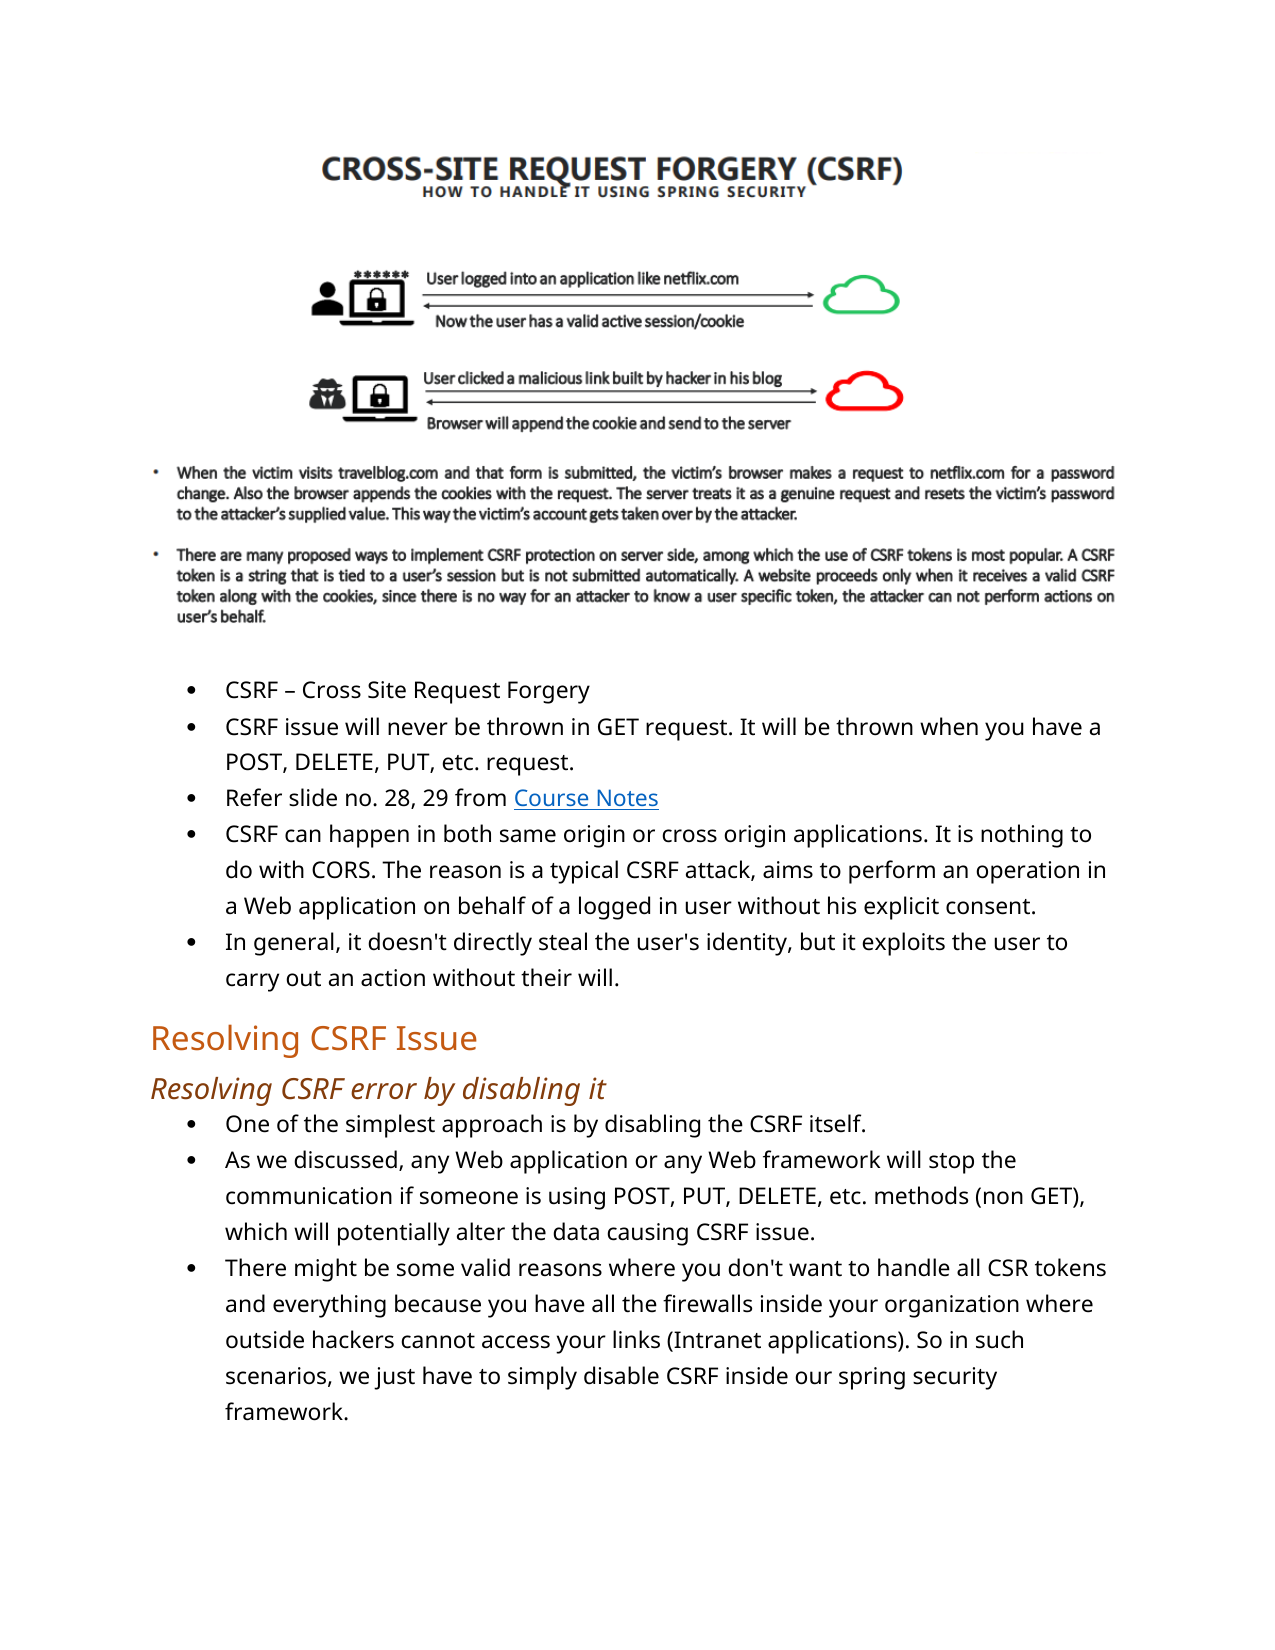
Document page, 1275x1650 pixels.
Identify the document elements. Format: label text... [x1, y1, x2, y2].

list Refer slide no. 28, 29 from Course Notes [187, 782, 1125, 813]
list CSRF – Cross Site Request Forgery [187, 674, 1125, 706]
picture [150, 150, 1124, 654]
subtitle Resolving CSRF Issue [150, 1014, 1125, 1060]
list There might be some valid reasons where you don't want to handle all CSR tokens and everything because you have all the firewalls inside your organization where outside hackers cannot access your links (Intranet applications). So in such scenarios, we just have to simply disable CSRF inside our spring security framework. [187, 1252, 1125, 1427]
list CSRF issue will never be thrown in GET request. It will be thrown when you have a POST, DELETE, PUT, etc. request. [187, 710, 1125, 778]
list CSRF can happen in both same origin or cross origin applications. It is nothing to do with CORS. The reason is a typical CSRF attack, aims to perform an operation in a Web application on behalf of a logged in user without his explicit consent. [187, 818, 1125, 921]
list One of the simplest approach is by disabling the CSRF itself. [187, 1108, 1125, 1139]
list In general, it doesn't directly steal the user's identity, but it exploits the user to carry out an action without their will. [187, 926, 1125, 993]
list As we discussed, any Web application or any Web framework will stop the communication if someone is using POST, PUT, DELETE, etc. methods (non GET), which will potentially alter the data causing CSRF issue. [187, 1144, 1125, 1247]
subtitle Resolving CSRF error by disabling it [150, 1068, 1125, 1108]
